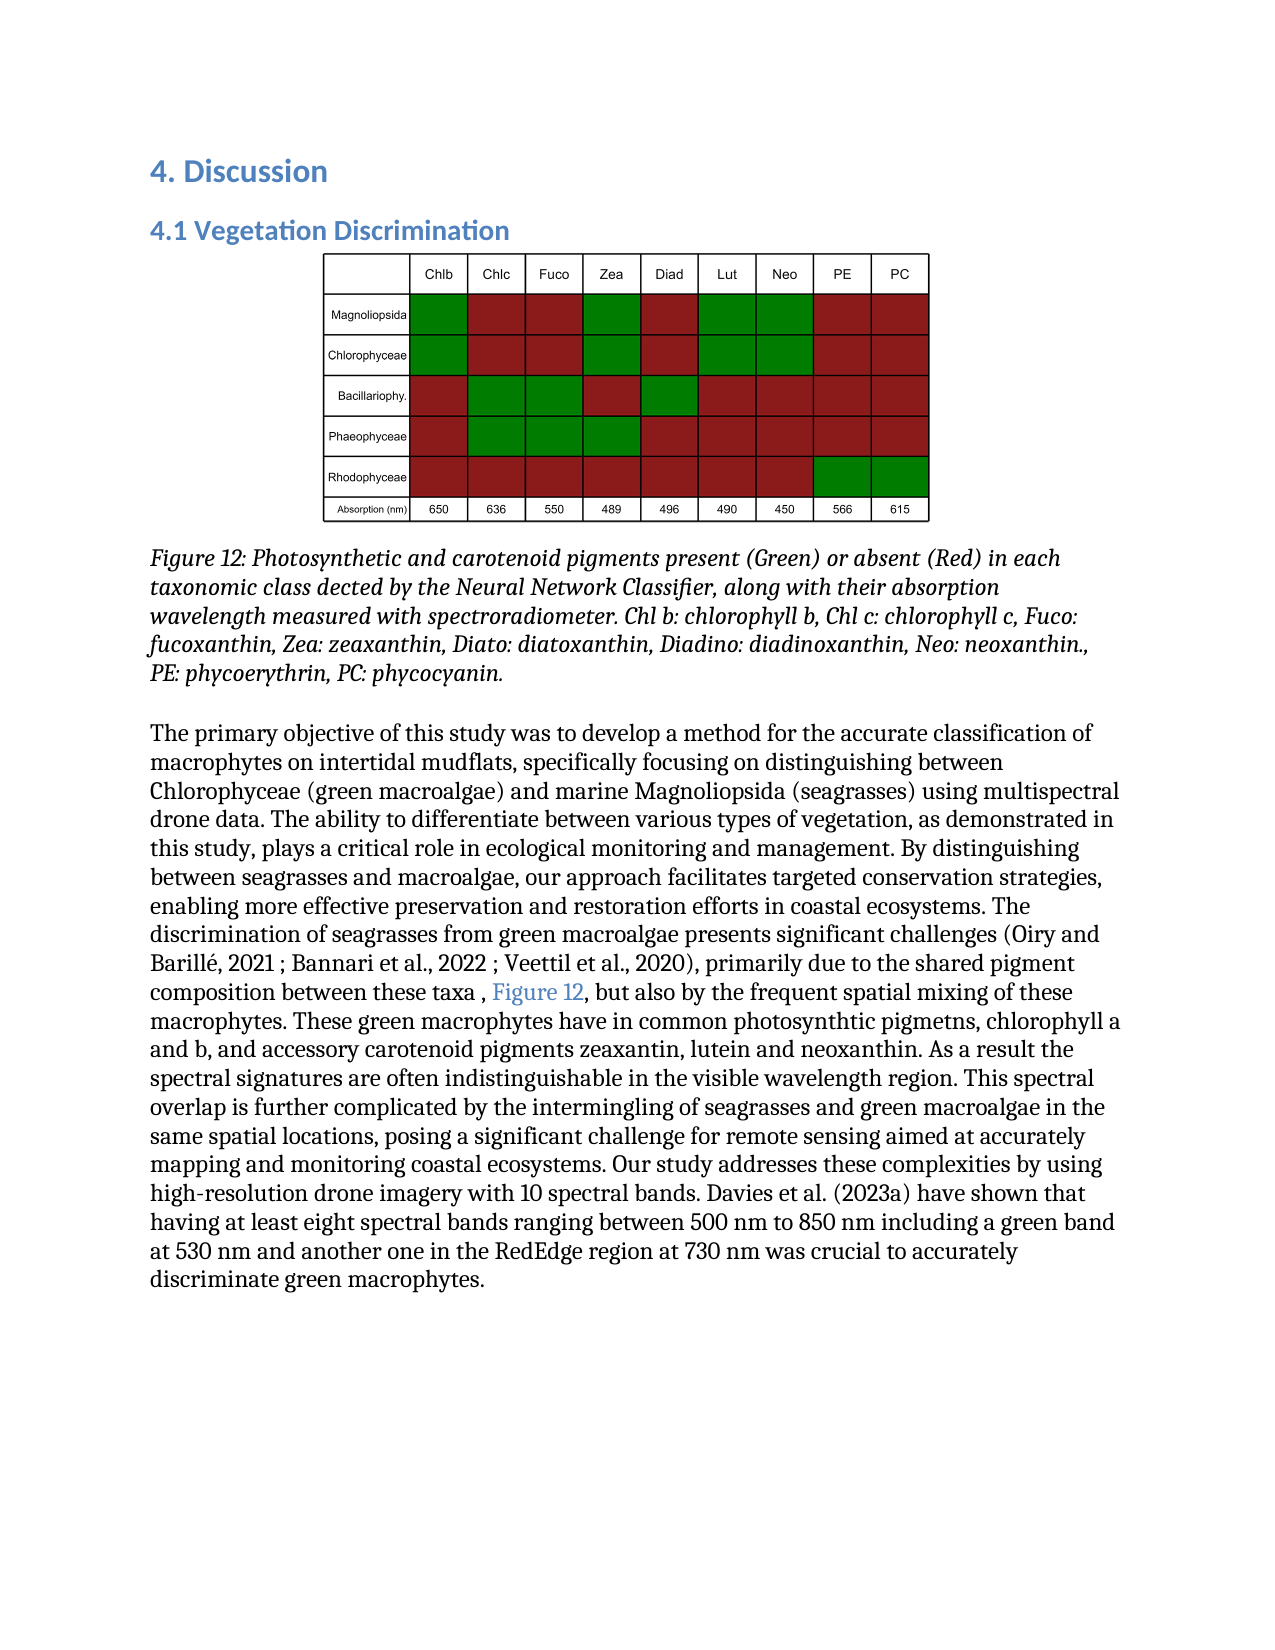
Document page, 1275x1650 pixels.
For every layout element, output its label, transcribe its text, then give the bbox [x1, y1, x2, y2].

table_header Figure 12: Photosynthetic and carotenoid pigments present (Green) or absent (Red) in each taxonomic class dected by the Neural Network Classifier, along with their absorption wavelength measured with spectroradiometer. Chl b: chlorophyll b, Chl c: chlorophyll c, Fuco: fucoxanthin, Zea: zeaxanthin, Diato: diatoxanthin, Diadino: diadinoxanthin, Neo: neoxanthin., PE: phycoerythrin, PC: phycocyanin. [139, 247, 1114, 700]
text The primary objective of this study was to develop a method for the accurate classification of macrophytes on intertidal mudflats, specifically focusing on distinguishing between Chlorophyceae (green macroalgae) and marine Magnoliopsida (seagrasses) using multispectral drone data. The ability to differentiate between various types of vegetation, as demonstrated in this study, plays a critical role in ecological monitoring and management. By distinguishing between seagrasses and macroalgae, our approach facilitates targeted conservation strategies, enabling more effective preservation and restoration efforts in coastal ecosystems. The discrimination of seagrasses from green macroalgae presents significant challenges (Oiry and Barillé, 2021 ; Bannari et al., 2022 ; Veettil et al., 2020), primarily due to the shared pigment composition between these taxa , Figure 12, but also by the frequent spatial mixing of these macrophytes. These green macrophytes have in common photosynthtic pigmetns, chlorophyll a and b, and accessory carotenoid pigments zeaxantin, lutein and neoxanthin. As a result the spectral signatures are often indistinguishable in the visible wavelength region. This spectral overlap is further complicated by the intermingling of seagrasses and green macroalgae in the same spatial locations, posing a significant challenge for remote sensing aimed at accurately mapping and monitoring coastal ecosystems. Our study addresses these complexities by using high-resolution drone imagery with 10 spectral bands. Davies et al. (2023a) have shown that having at least eight spectral bands ranging between 500 nm to 850 nm including a green band at 530 nm and another one in the RedEdge region at 730 nm was crucial to accurately discriminate green macrophytes. [150, 719, 1125, 1294]
subtitle 4. Discussion [150, 150, 1125, 191]
picture [321, 251, 932, 524]
subtitle 4.1 Vegetation Discrimination [150, 212, 1125, 247]
